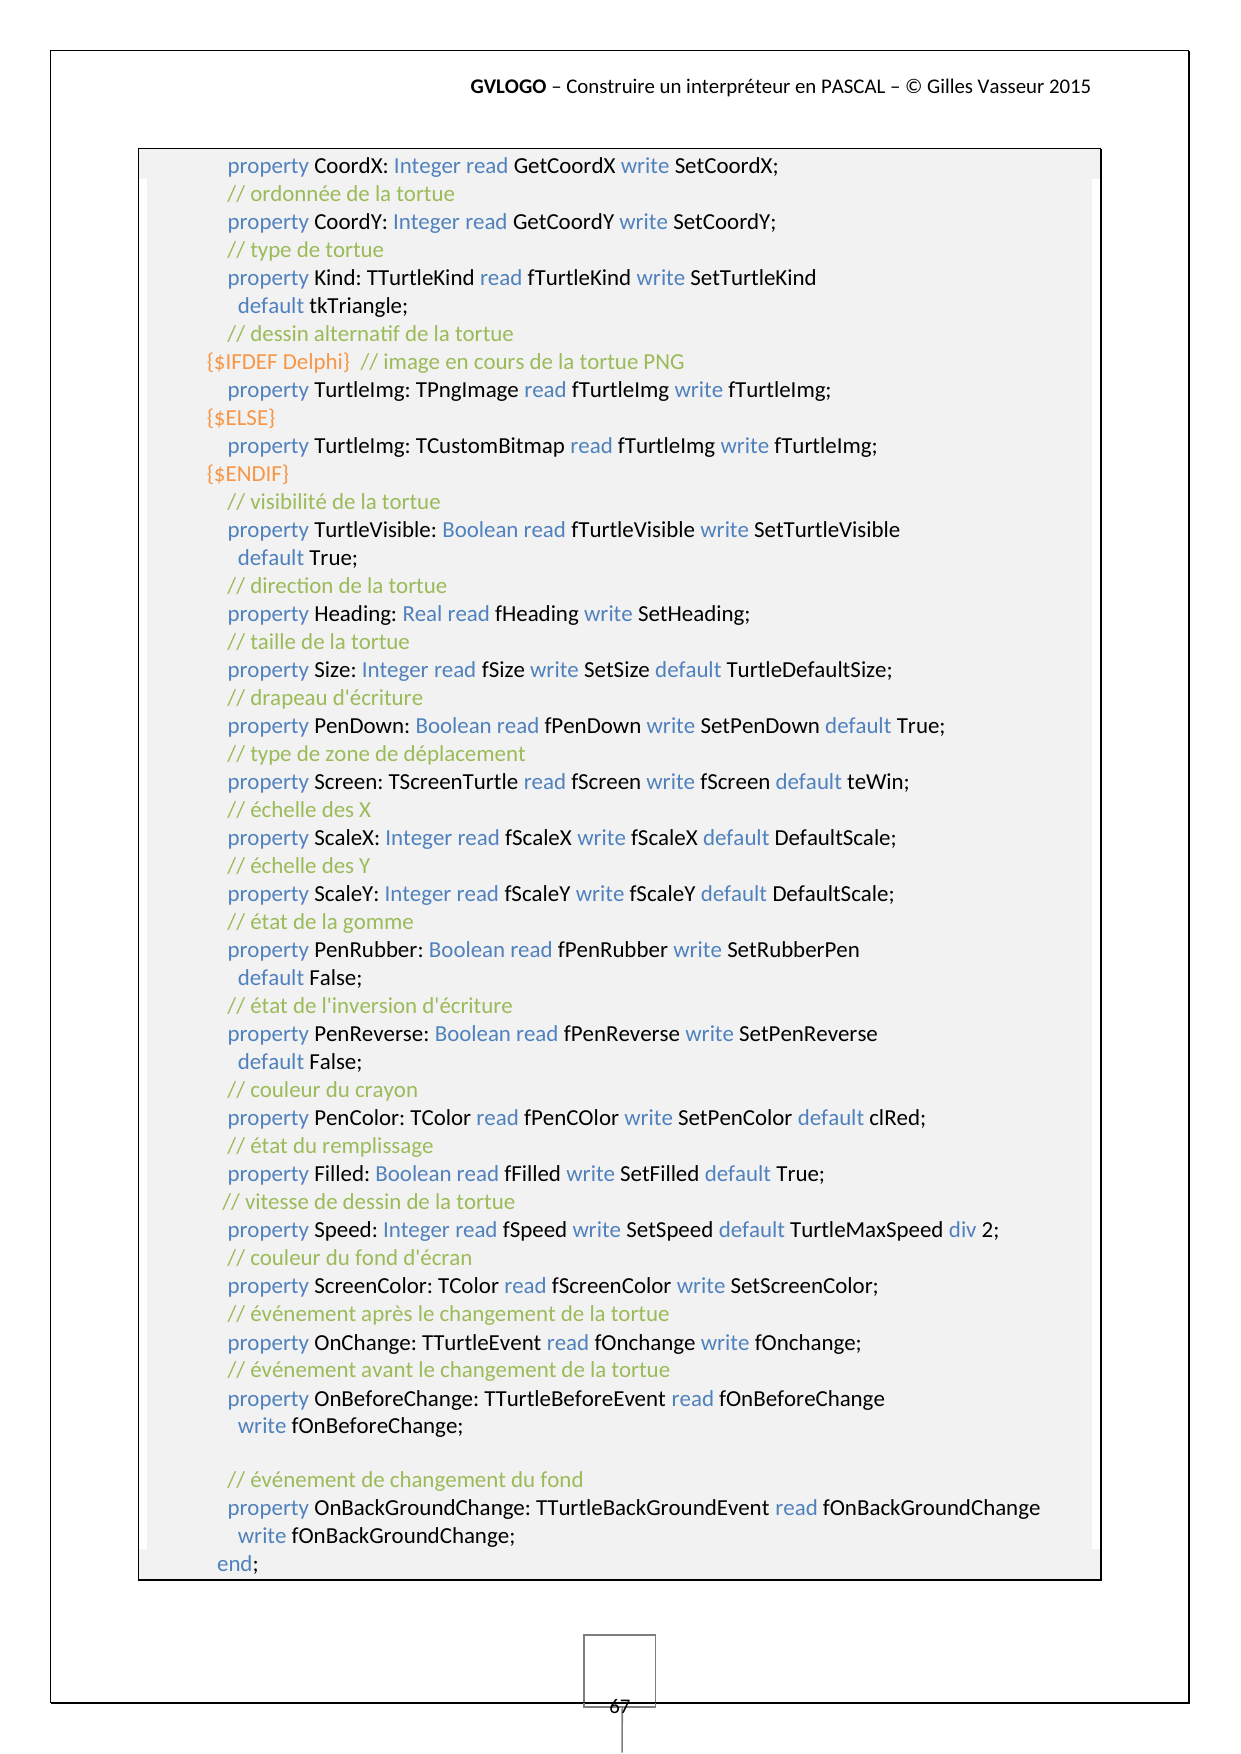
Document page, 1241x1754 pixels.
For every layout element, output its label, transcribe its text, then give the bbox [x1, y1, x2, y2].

text property TurtleImg: TPngImage read fTurtleImg write fTurtleImg; [147, 375, 1092, 403]
text // échelle des Y [147, 851, 1092, 879]
text // événement avant le changement de la tortue [147, 1356, 1092, 1384]
text // état du remplissage [147, 1131, 1092, 1159]
text property ScaleX: Integer read fScaleX write fScaleX default DefaultScale; [147, 823, 1092, 851]
text property OnChange: TTurtleEvent read fOnchange write fOnchange; [147, 1328, 1092, 1356]
text property Filled: Boolean read fFilled write SetFilled default True; [147, 1159, 1092, 1187]
text write fOnBeforeChange; [147, 1412, 1092, 1440]
text default False; [147, 963, 1092, 991]
text // dessin alternatif de la tortue [147, 319, 1092, 347]
text property TurtleImg: TCustomBitmap read fTurtleImg write fTurtleImg; [147, 431, 1092, 459]
text // type de zone de déplacement [147, 739, 1092, 767]
text // échelle des X [147, 795, 1092, 823]
text property ScaleY: Integer read fScaleY write fScaleY default DefaultScale; [147, 879, 1092, 907]
text property Heading: Real read fHeading write SetHeading; [147, 599, 1092, 627]
text {$ENDIF} [147, 459, 1092, 487]
text // taille de la tortue [147, 627, 1092, 655]
text property Speed: Integer read fSpeed write SetSpeed default TurtleMaxSpeed div 2; [147, 1216, 1092, 1243]
text property OnBeforeChange: TTurtleBeforeEvent read fOnBeforeChange [147, 1384, 1092, 1412]
text // couleur du fond d'écran [147, 1243, 1092, 1272]
text property PenRubber: Boolean read fPenRubber write SetRubberPen [147, 935, 1092, 963]
text // drapeau d'écriture [147, 683, 1092, 711]
text property CoordX: Integer read GetCoordX write SetCoordX; [139, 149, 1100, 179]
text property ScreenColor: TColor read fScreenColor write SetScreenColor; [147, 1272, 1092, 1299]
text // visibilité de la tortue [147, 487, 1092, 515]
text // ordonnée de la tortue [147, 179, 1092, 207]
text property Kind: TTurtleKind read fTurtleKind write SetTurtleKind [147, 263, 1092, 291]
text // état de la gomme [147, 907, 1092, 935]
text property Size: Integer read fSize write SetSize default TurtleDefaultSize; [147, 655, 1092, 683]
text // direction de la tortue [147, 571, 1092, 599]
text {$IFDEF Delphi} // image en cours de la tortue PNG [147, 347, 1092, 375]
text // événement après le changement de la tortue [147, 1299, 1092, 1328]
text property PenDown: Boolean read fPenDown write SetPenDown default True; [147, 711, 1092, 739]
text property PenColor: TColor read fPenCOlor write SetPenColor default clRed; [147, 1103, 1092, 1131]
text end; [139, 1546, 1100, 1579]
text default False; [147, 1047, 1092, 1075]
text write fOnBackGroundChange; [147, 1521, 1092, 1546]
text property PenReverse: Boolean read fPenReverse write SetPenReverse [147, 1019, 1092, 1047]
text property OnBackGroundChange: TTurtleBackGroundEvent read fOnBackGroundChange [147, 1493, 1092, 1521]
text {$ELSE} [147, 403, 1092, 431]
text // vitesse de dessin de la tortue [147, 1187, 1092, 1216]
text // couleur du crayon [147, 1075, 1092, 1103]
text // type de tortue [147, 235, 1092, 263]
text default tkTriangle; [147, 291, 1092, 319]
text default True; [147, 543, 1092, 571]
text property CoordY: Integer read GetCoordY write SetCoordY; [147, 207, 1092, 235]
text // état de l'inversion d'écriture [147, 991, 1092, 1019]
text property TurtleVisible: Boolean read fTurtleVisible write SetTurtleVisible [147, 515, 1092, 543]
text // événement de changement du fond [147, 1465, 1092, 1493]
text property Screen: TScreenTurtle read fScreen write fScreen default teWin; [147, 767, 1092, 795]
